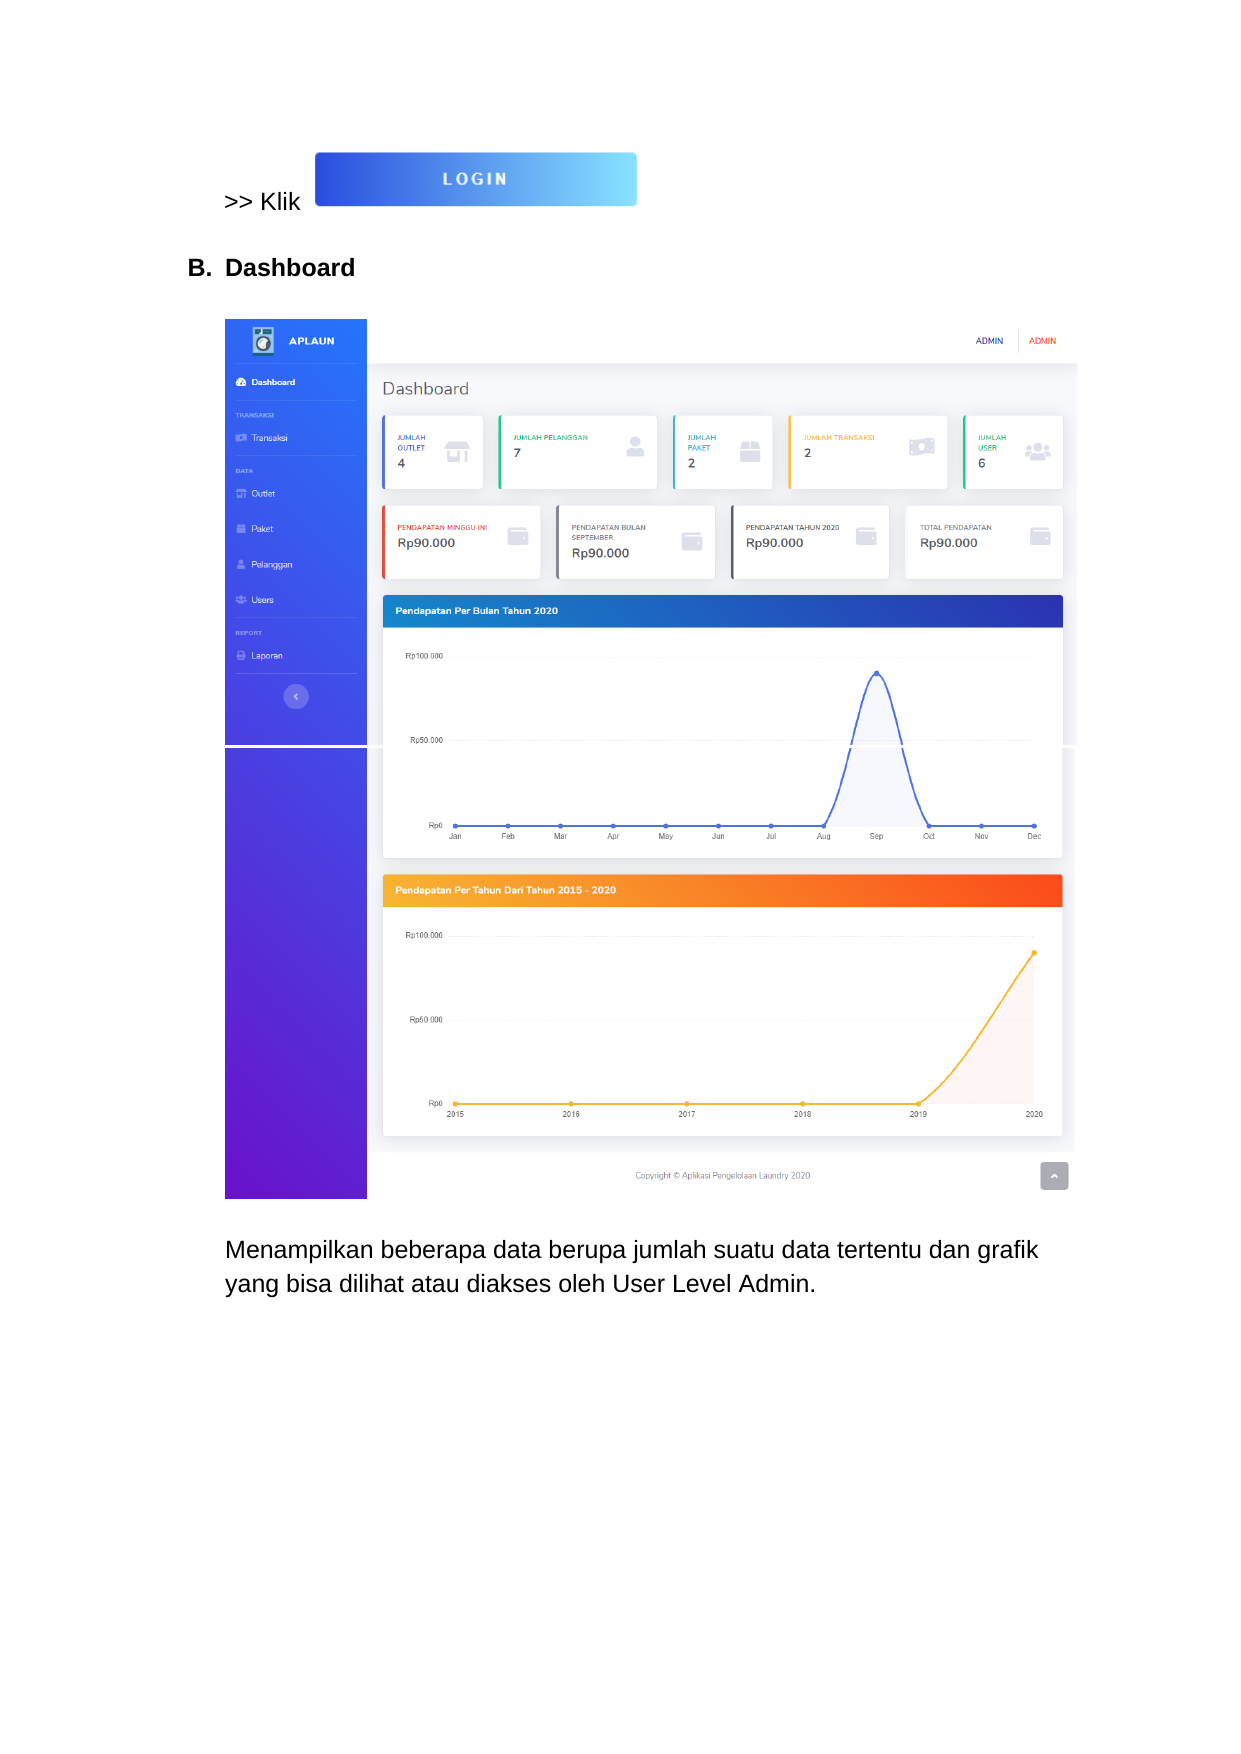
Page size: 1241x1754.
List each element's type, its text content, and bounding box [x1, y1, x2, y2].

picture [307, 150, 644, 211]
list Dashboard [187, 253, 1090, 282]
list Menampilkan beberapa data berupa jumlah suatu data tertentu dan grafik yang bisa dilihat atau diakses oleh User Level Admin. [225, 1236, 1090, 1297]
picture [225, 748, 1075, 1199]
picture [225, 319, 1078, 745]
